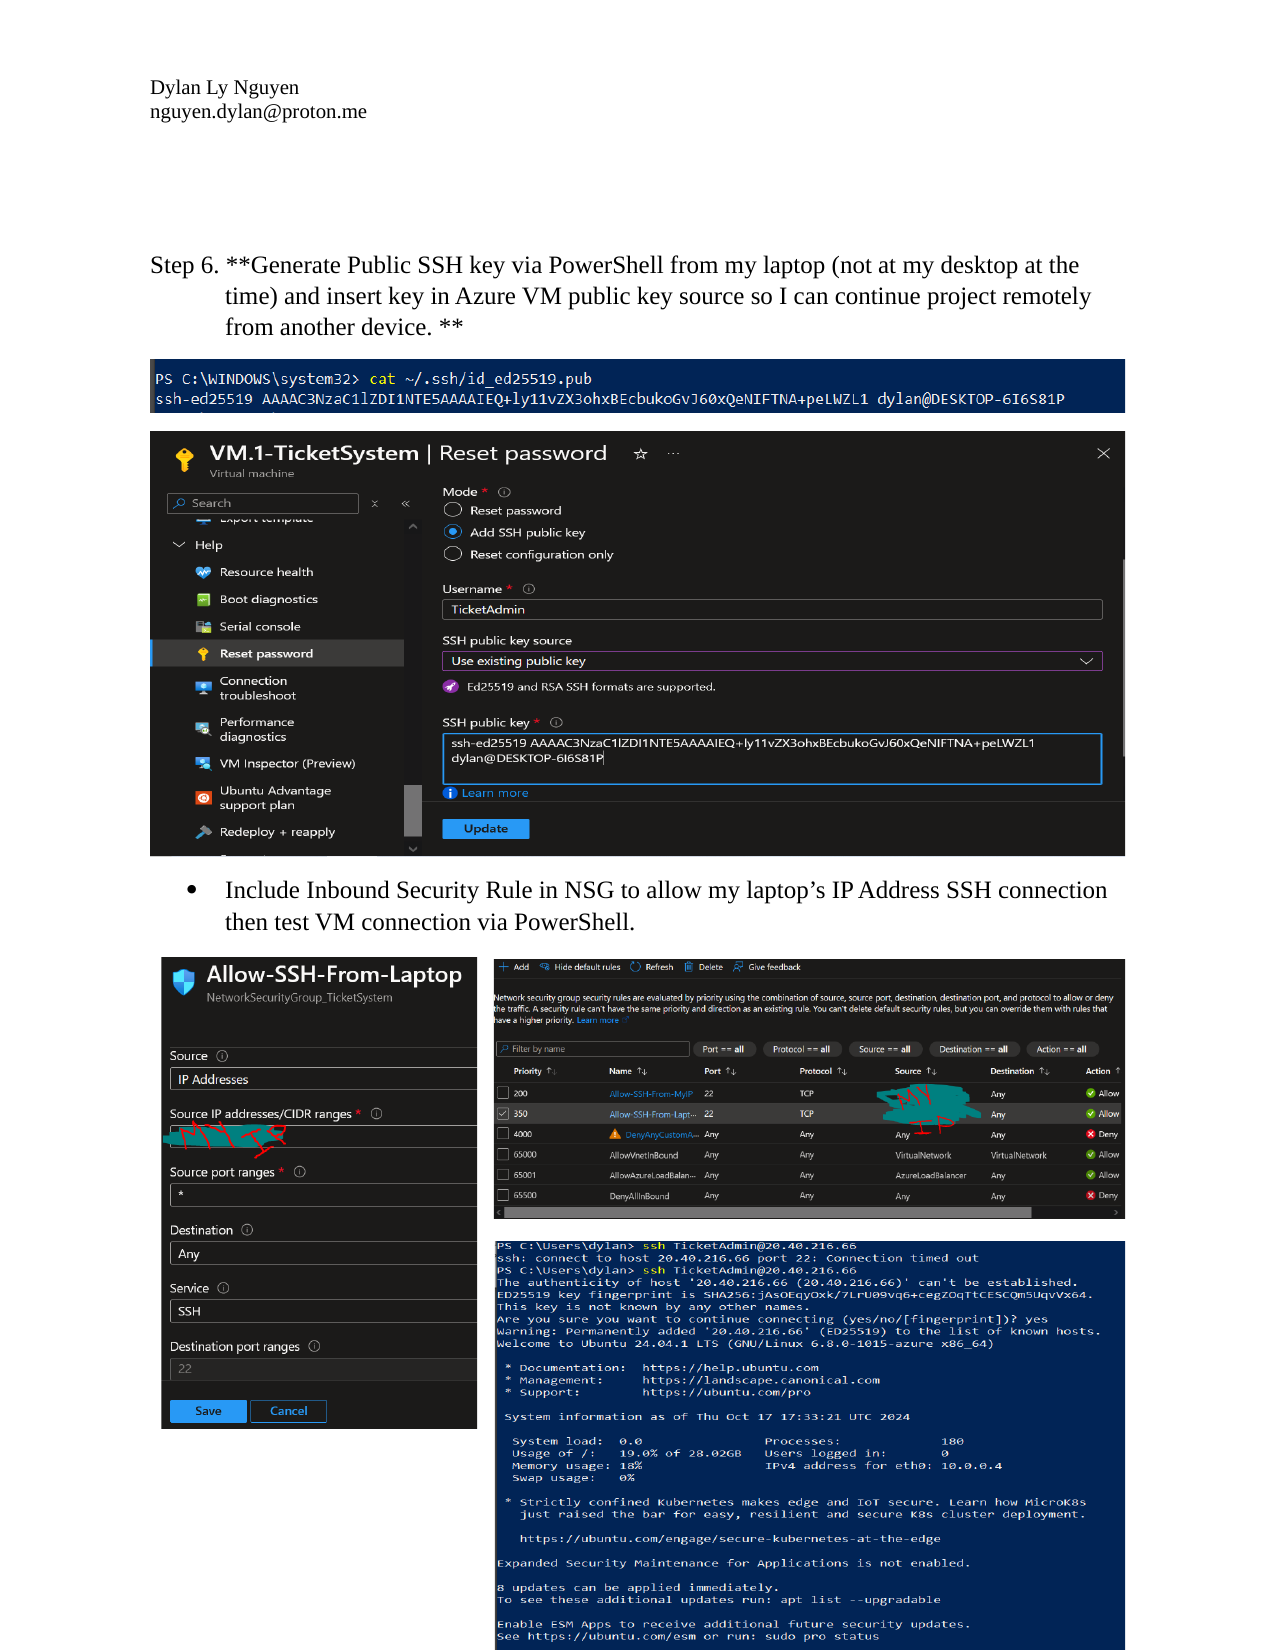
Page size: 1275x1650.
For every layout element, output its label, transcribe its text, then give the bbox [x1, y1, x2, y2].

picture [161, 957, 478, 1429]
picture [150, 431, 1125, 857]
picture [493, 959, 1125, 1219]
picture [150, 359, 1125, 413]
picture [494, 1241, 1125, 1650]
text Step 6. **Generate Public SSH key via PowerShell from my laptop (not at my desktop at the time) and insert key in Azure VM public key source so I can continue project remotely from another device. ** [150, 250, 1125, 341]
list Include Inbound Security Rule in NSG to allow my laptop’s IP Address SSH connection then test VM connection via PowerShell. [187, 876, 1125, 935]
